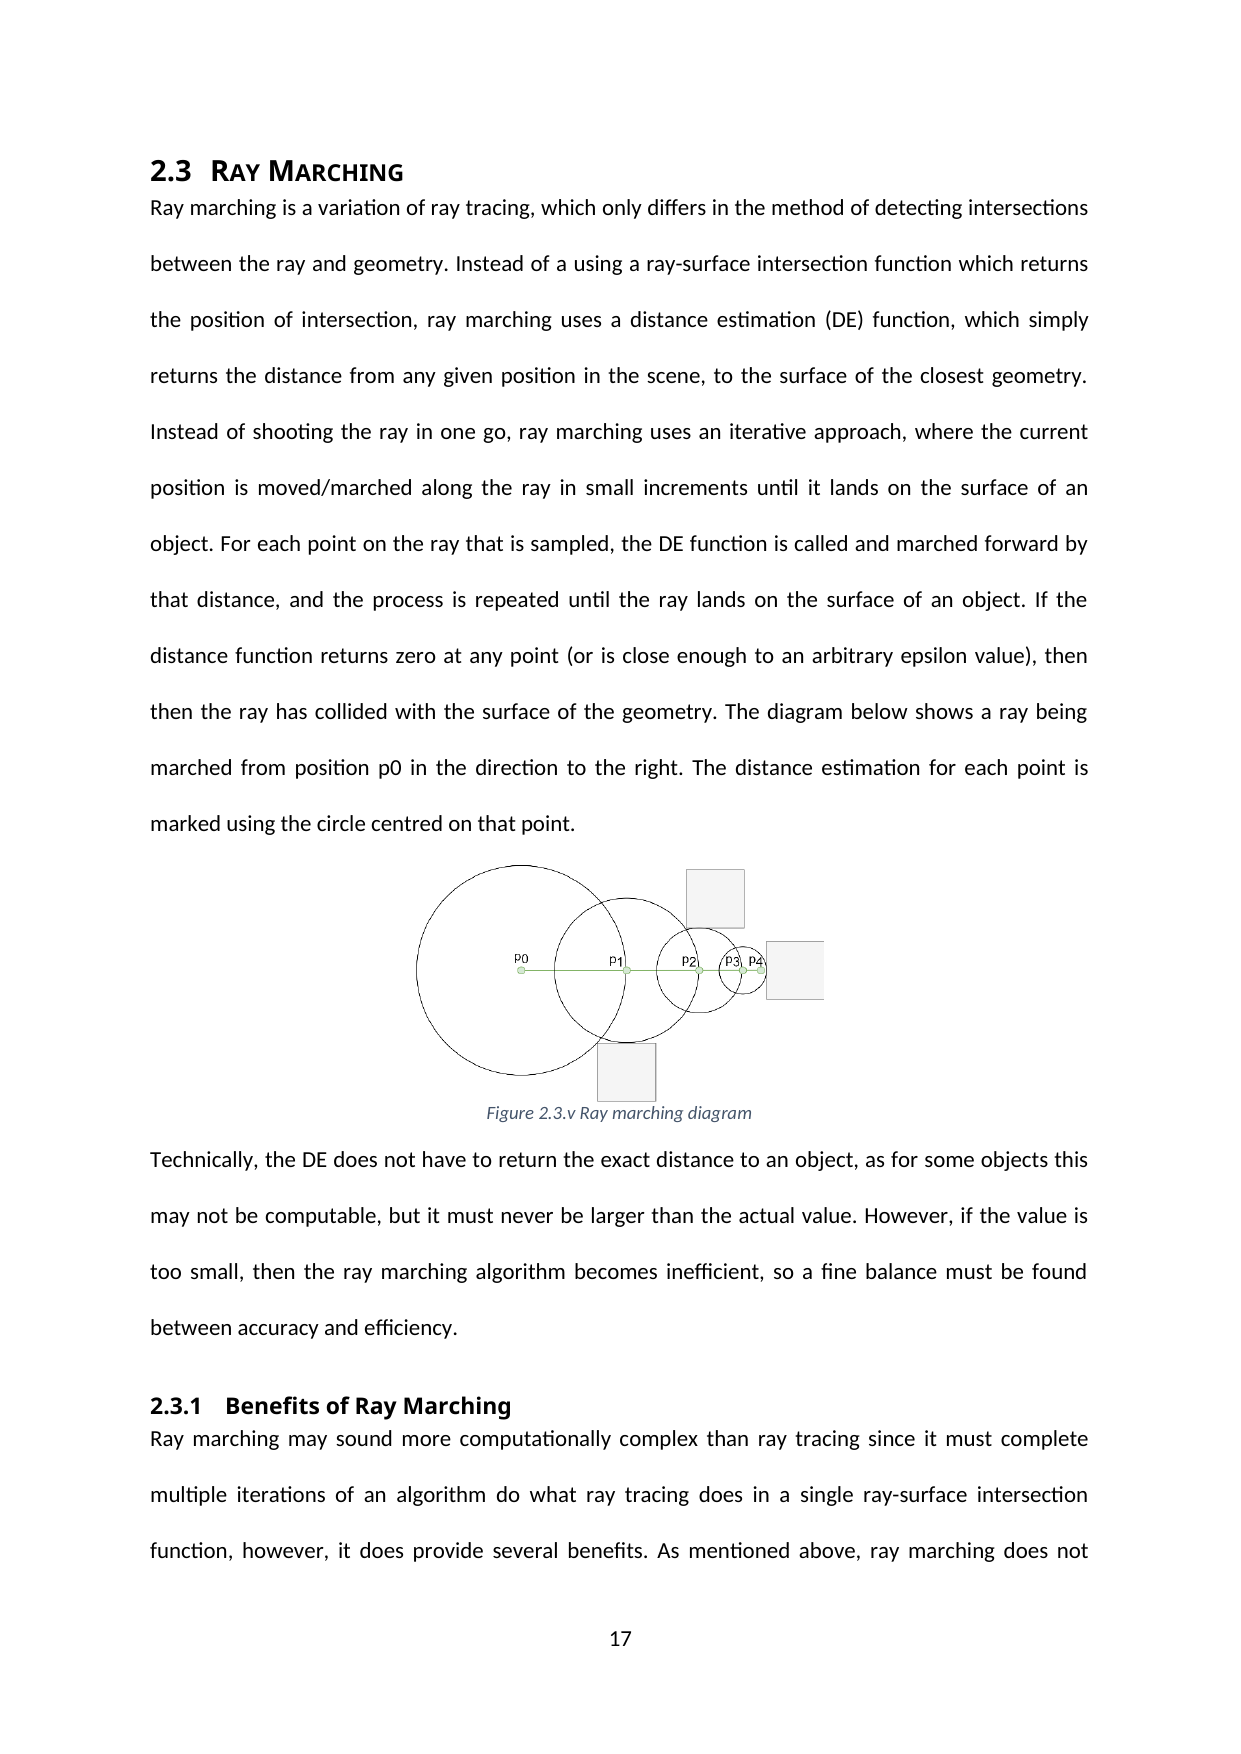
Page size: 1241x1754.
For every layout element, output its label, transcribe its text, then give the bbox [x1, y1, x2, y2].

text Figure . Ray marching diagram [150, 1102, 1090, 1124]
text Ray marching is a variation of ray tracing, which only differs in the method of detecting intersections between the ray and geometry. Instead of a using a ray-surface intersection function which returns the position of intersection, ray marching uses a distance estimation (DE) function, which simply returns the distance from any given position in the scene, to the surface of the closest geometry. Instead of shooting the ray in one go, ray marching uses an iterative approach, where the current position is moved/marched along the ray in small increments until it lands on the surface of an object. For each point on the ray that is sampled, the DE function is called and marched forward by that distance, and the process is repeated until the ray lands on the surface of an object. If the distance function returns zero at any point (or is close enough to an arbitrary epsilon value), then then the ray has collided with the surface of the geometry. The diagram below shows a ray being marched from position p0 in the direction to the right. The distance estimation for each point is marked using the circle centred on that point. [150, 193, 1090, 837]
text Technically, the DE does not have to return the exact distance to an object, as for some objects this may not be computable, but it must never be larger than the actual value. However, if the value is too small, then the ray marching algorithm becomes inefficient, so a fine balance must be found between accuracy and efficiency. [150, 1145, 1090, 1341]
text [150, 1424, 1090, 1564]
picture [416, 865, 824, 1102]
subtitle Ray Marching [150, 150, 1090, 190]
subtitle Benefits of Ray Marching [150, 1390, 1090, 1422]
